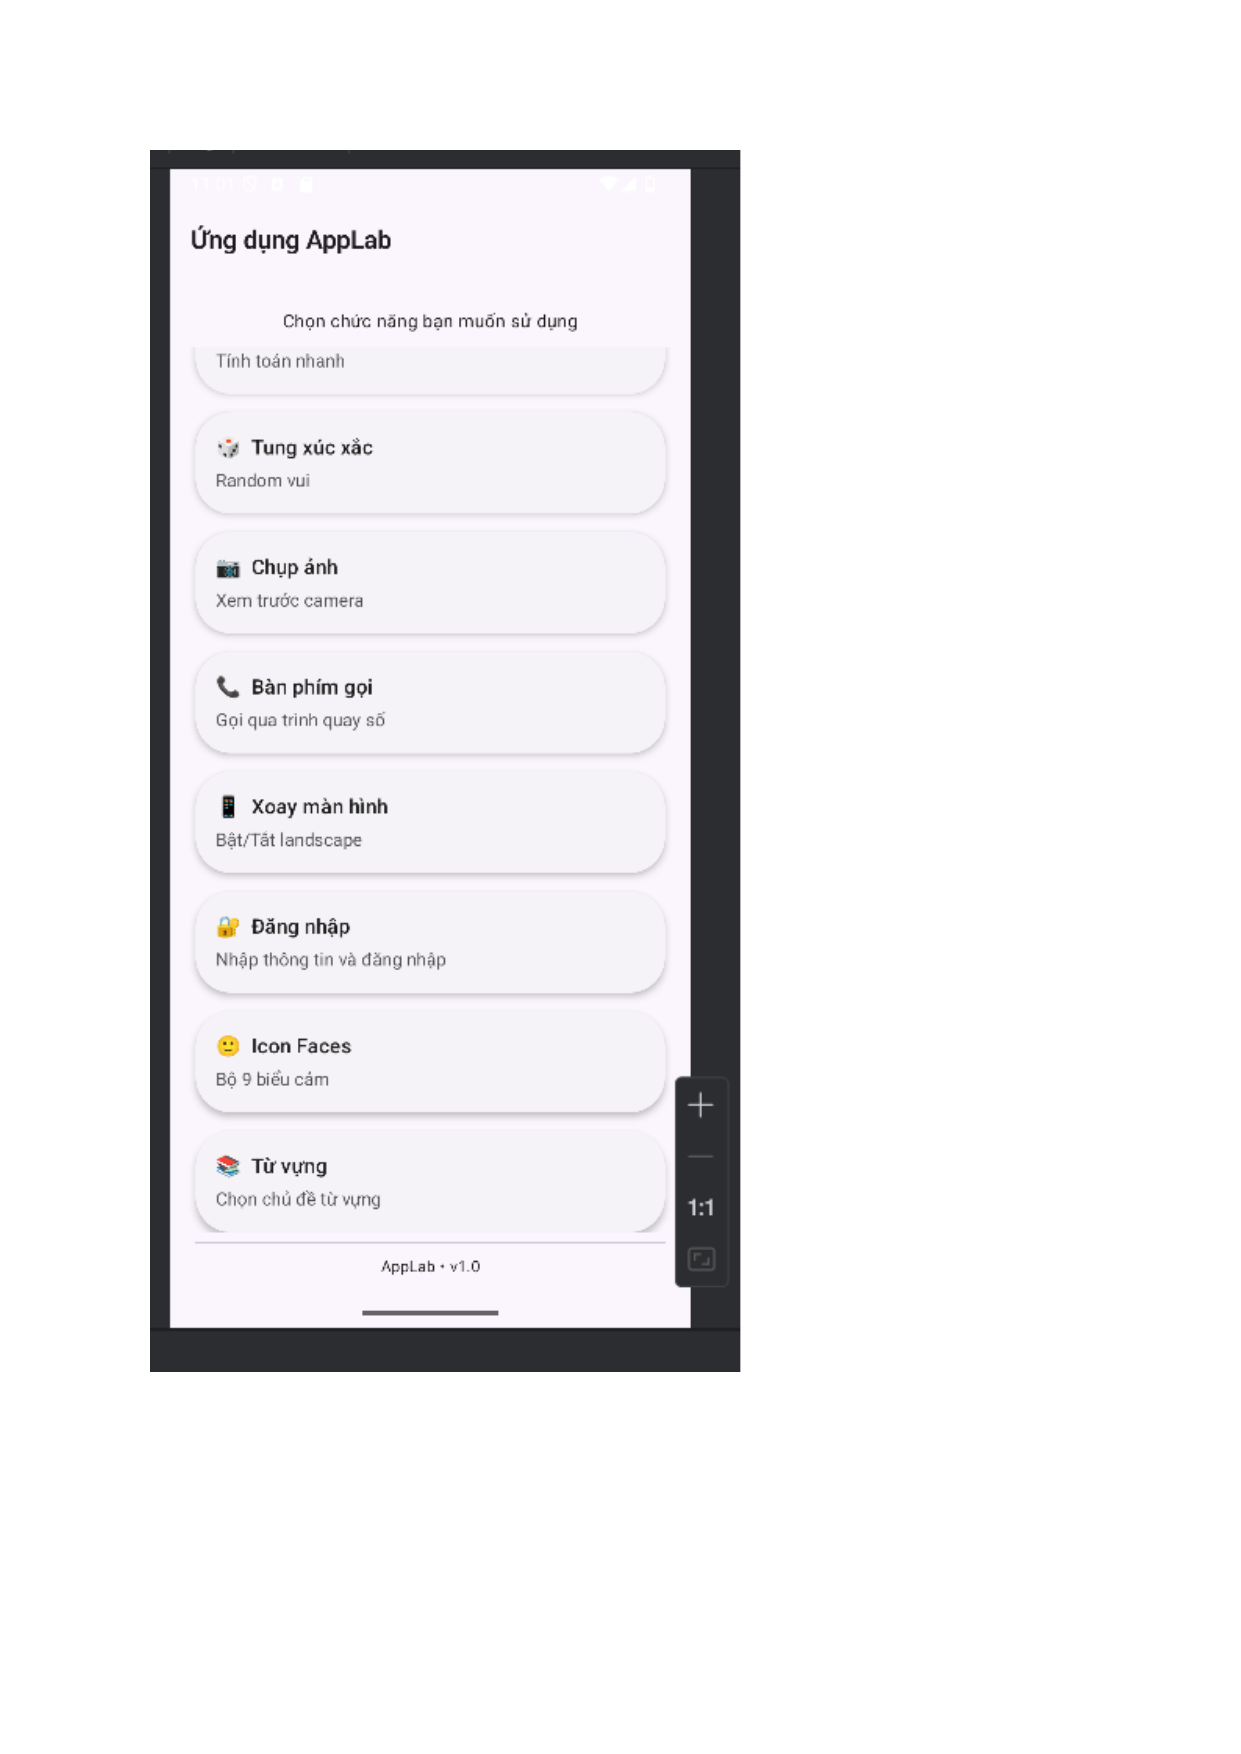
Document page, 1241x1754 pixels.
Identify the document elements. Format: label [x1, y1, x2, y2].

picture [150, 150, 741, 1372]
